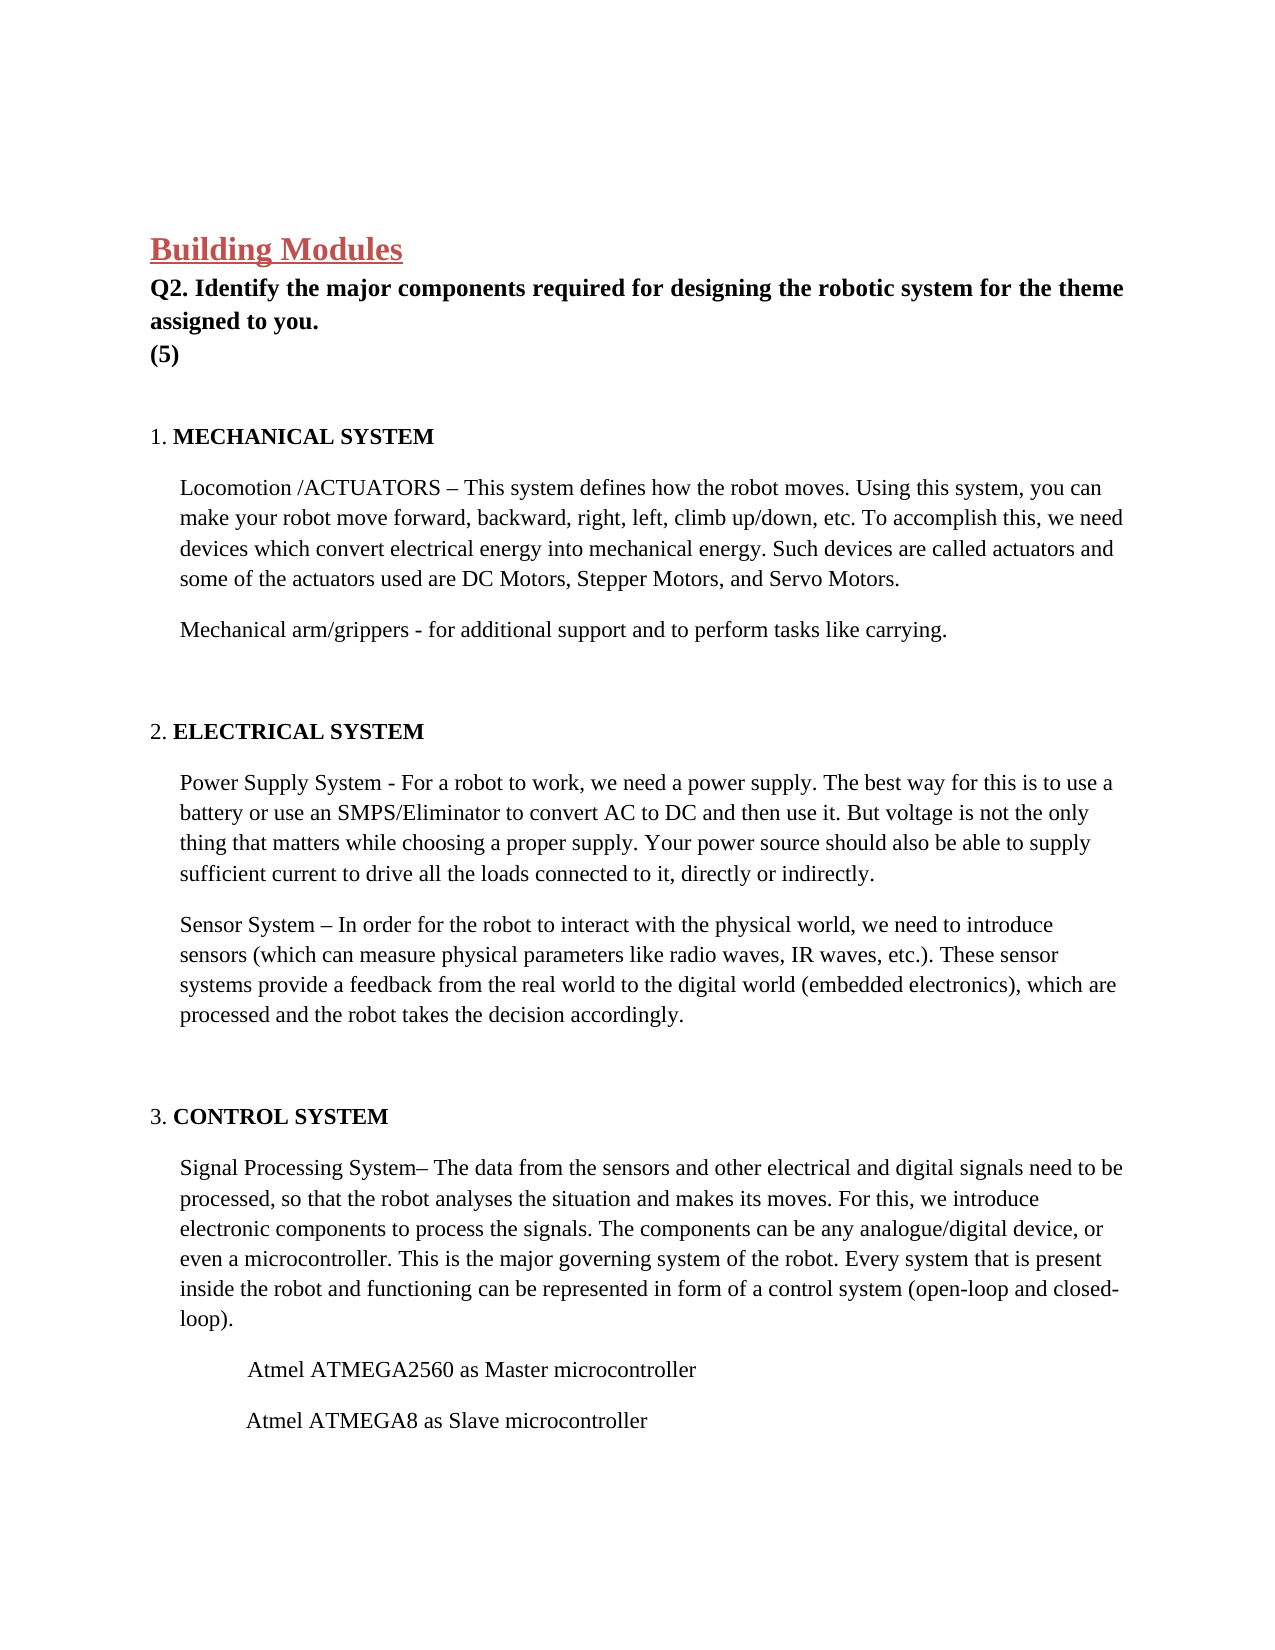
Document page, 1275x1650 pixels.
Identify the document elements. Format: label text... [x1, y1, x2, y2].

text 3. CONTROL SYSTEM [150, 1103, 1125, 1130]
text Q2. Identify the major components required for designing the robotic system for the theme assigned to you. (5) [150, 273, 1125, 368]
text Mechanical arm/grippers - for additional support and to perform tasks like carrying. [179, 616, 1125, 642]
text Building Modules [150, 229, 1125, 267]
text 2. ELECTRICAL SYSTEM [150, 718, 1125, 744]
text Power Supply System - For a robot to work, we need a power supply. The best way for this is to use a battery or use an SMPS/Eliminator to convert AC to DC and then use it. But voltage is not the only thing that matters while choosing a proper supply. Your power source should also be able to supply sufficient current to drive all the loads connected to it, directly or indirectly. [179, 769, 1125, 886]
text Atmel ATMEGA2560 as Master microcontroller [150, 1357, 1125, 1383]
text Locomotion /ACTUATORS – This system defines how the robot moves. Using this system, you can make your robot move forward, backward, right, left, climb up/down, etc. To accomplish this, we need devices which convert electrical energy into mechanical energy. Such devices are called actuators and some of the actuators used are DC Motors, Stepper Motors, and Servo Motors. [179, 474, 1125, 591]
text Atmel ATMEGA8 as Slave microcontroller [150, 1408, 1125, 1434]
text Sensor System – In order for the robot to interact with the physical world, we need to introduce sensors (which can measure physical parameters like radio waves, IR waves, etc.). These sensor systems provide a feedback from the real world to the digital world (embedded electronics), which are processed and the robot takes the decision accordingly. [179, 911, 1125, 1028]
text 1. MECHANICAL SYSTEM [150, 423, 1125, 449]
text Signal Processing System– The data from the sensors and other electrical and digital signals need to be processed, so that the robot analyses the situation and makes its moves. For this, we introduce electronic components to process the signals. The components can be any analogue/digital device, or even a microcontroller. This is the major governing system of the robot. Every system that is present inside the robot and functioning can be represented in form of a control system (open-loop and closed-loop). [179, 1154, 1125, 1332]
